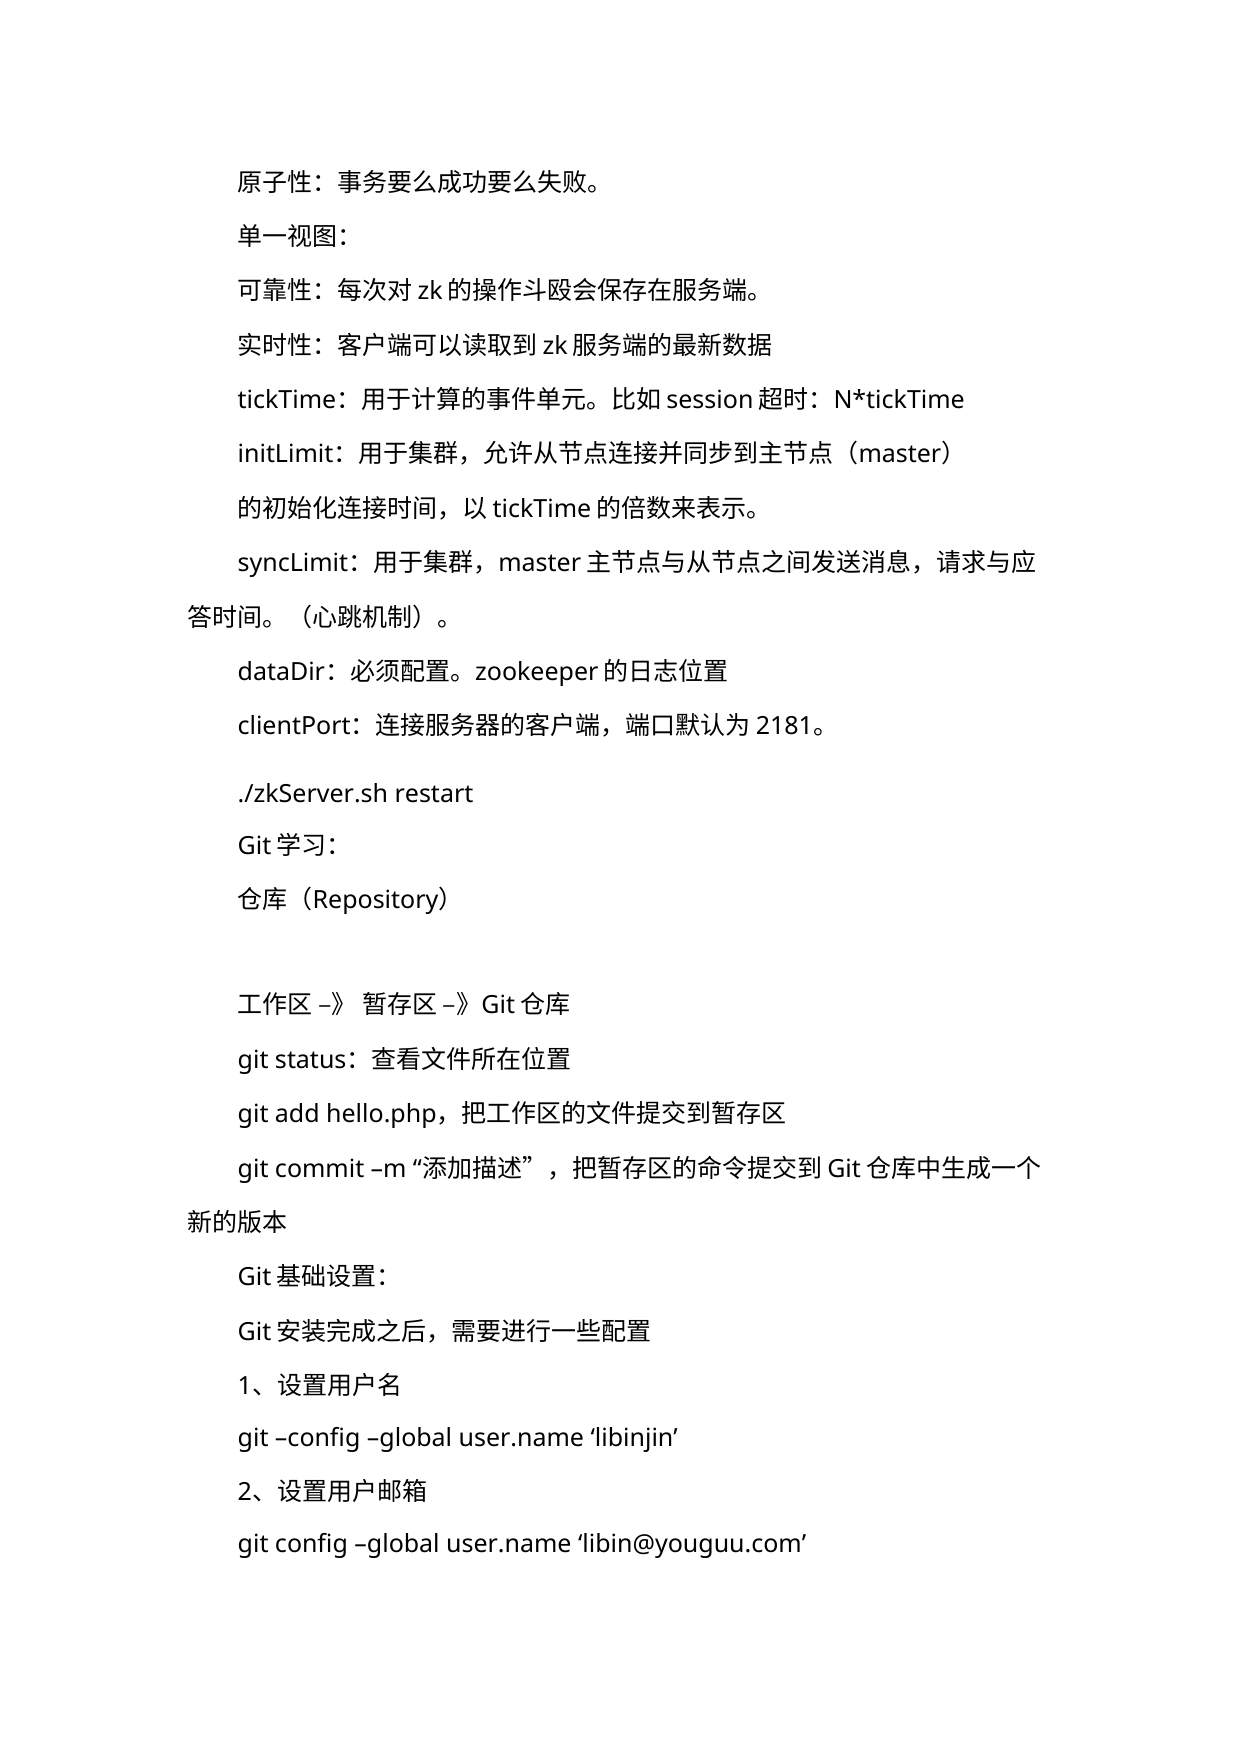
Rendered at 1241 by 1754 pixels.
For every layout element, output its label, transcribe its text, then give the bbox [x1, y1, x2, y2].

text dataDir：必须配置。zookeeper的日志位置 [187, 651, 1053, 688]
text git –config –global user.name ‘libinjin’ [187, 1420, 1053, 1454]
text ./zkServer.sh restart [187, 760, 1053, 825]
text git config –global user.name ‘libin@youguu.com’ [187, 1525, 1053, 1559]
text 2、设置用户邮箱 [187, 1471, 1053, 1507]
text 实时性：客户端可以读取到zk服务端的最新数据 [187, 325, 1053, 361]
text Git学习： [187, 825, 1053, 861]
text 单一视图： [187, 216, 1053, 253]
text clientPort：连接服务器的客户端，端口默认为2181。 [187, 706, 1053, 742]
text git add hello.php，把工作区的文件提交到暂存区 [187, 1094, 1053, 1130]
text 可靠性：每次对zk的操作斗殴会保存在服务端。 [187, 271, 1053, 307]
text tickTime：用于计算的事件单元。比如session超时：N*tickTime [187, 379, 1053, 416]
text 1、设置用户名 [187, 1366, 1053, 1402]
text Git基础设置： [187, 1257, 1053, 1293]
text 原子性：事务要么成功要么失败。 [187, 162, 1053, 198]
text 工作区 –》 暂存区 –》Git仓库 [187, 985, 1053, 1021]
text initLimit：用于集群，允许从节点连接并同步到主节点（master） [187, 434, 1053, 470]
text git status：查看文件所在位置 [187, 1039, 1053, 1076]
text Git安装完成之后，需要进行一些配置 [187, 1311, 1053, 1347]
text syncLimit：用于集群，master主节点与从节点之间发送消息，请求与应答时间。（心跳机制）。 [187, 543, 1053, 633]
text 仓库（Repository） [187, 879, 1053, 916]
text git commit –m “添加描述”，把暂存区的命令提交到Git仓库中生成一个新的版本 [187, 1148, 1053, 1239]
text 的初始化连接时间，以tickTime的倍数来表示。 [187, 488, 1053, 524]
